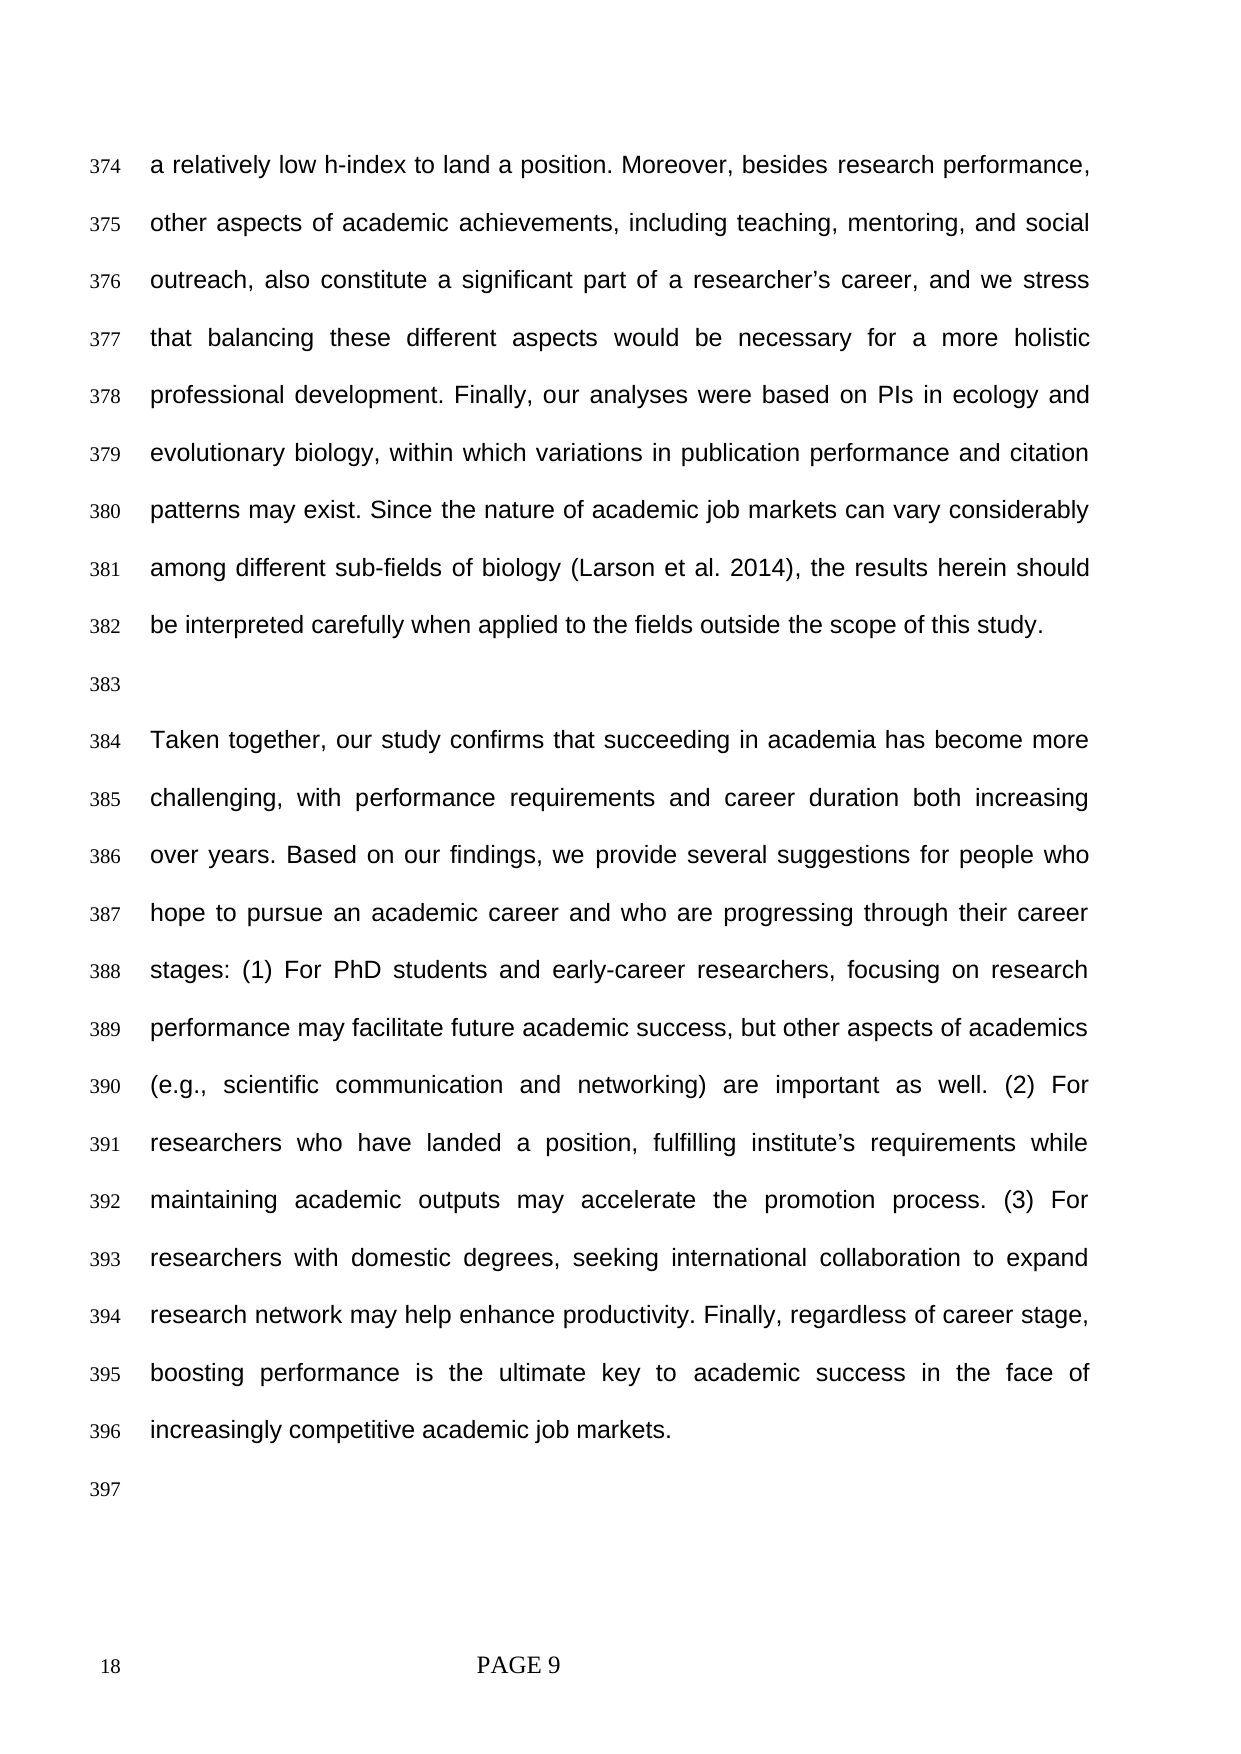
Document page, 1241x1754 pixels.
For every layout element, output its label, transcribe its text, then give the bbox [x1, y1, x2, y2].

text Taken together, our study confirms that succeeding in academia has become more challenging, with performance requirements and career duration both increasing over years. Based on our findings, we provide several suggestions for people who hope to pursue an academic career and who are progressing through their career stages: (1) For PhD students and early-career researchers, focusing on research performance may facilitate future academic success, but other aspects of academics (e.g., scientific communication and networking) are important as well. (2) For researchers who have landed a position, fulfilling institute’s requirements while maintaining academic outputs may accelerate the promotion process. (3) For researchers with domestic degrees, seeking international collaboration to expand research network may help enhance productivity. Finally, regardless of career stage, boosting performance is the ultimate key to academic success in the face of increasingly competitive academic job markets. [150, 725, 1090, 1444]
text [150, 150, 1090, 639]
